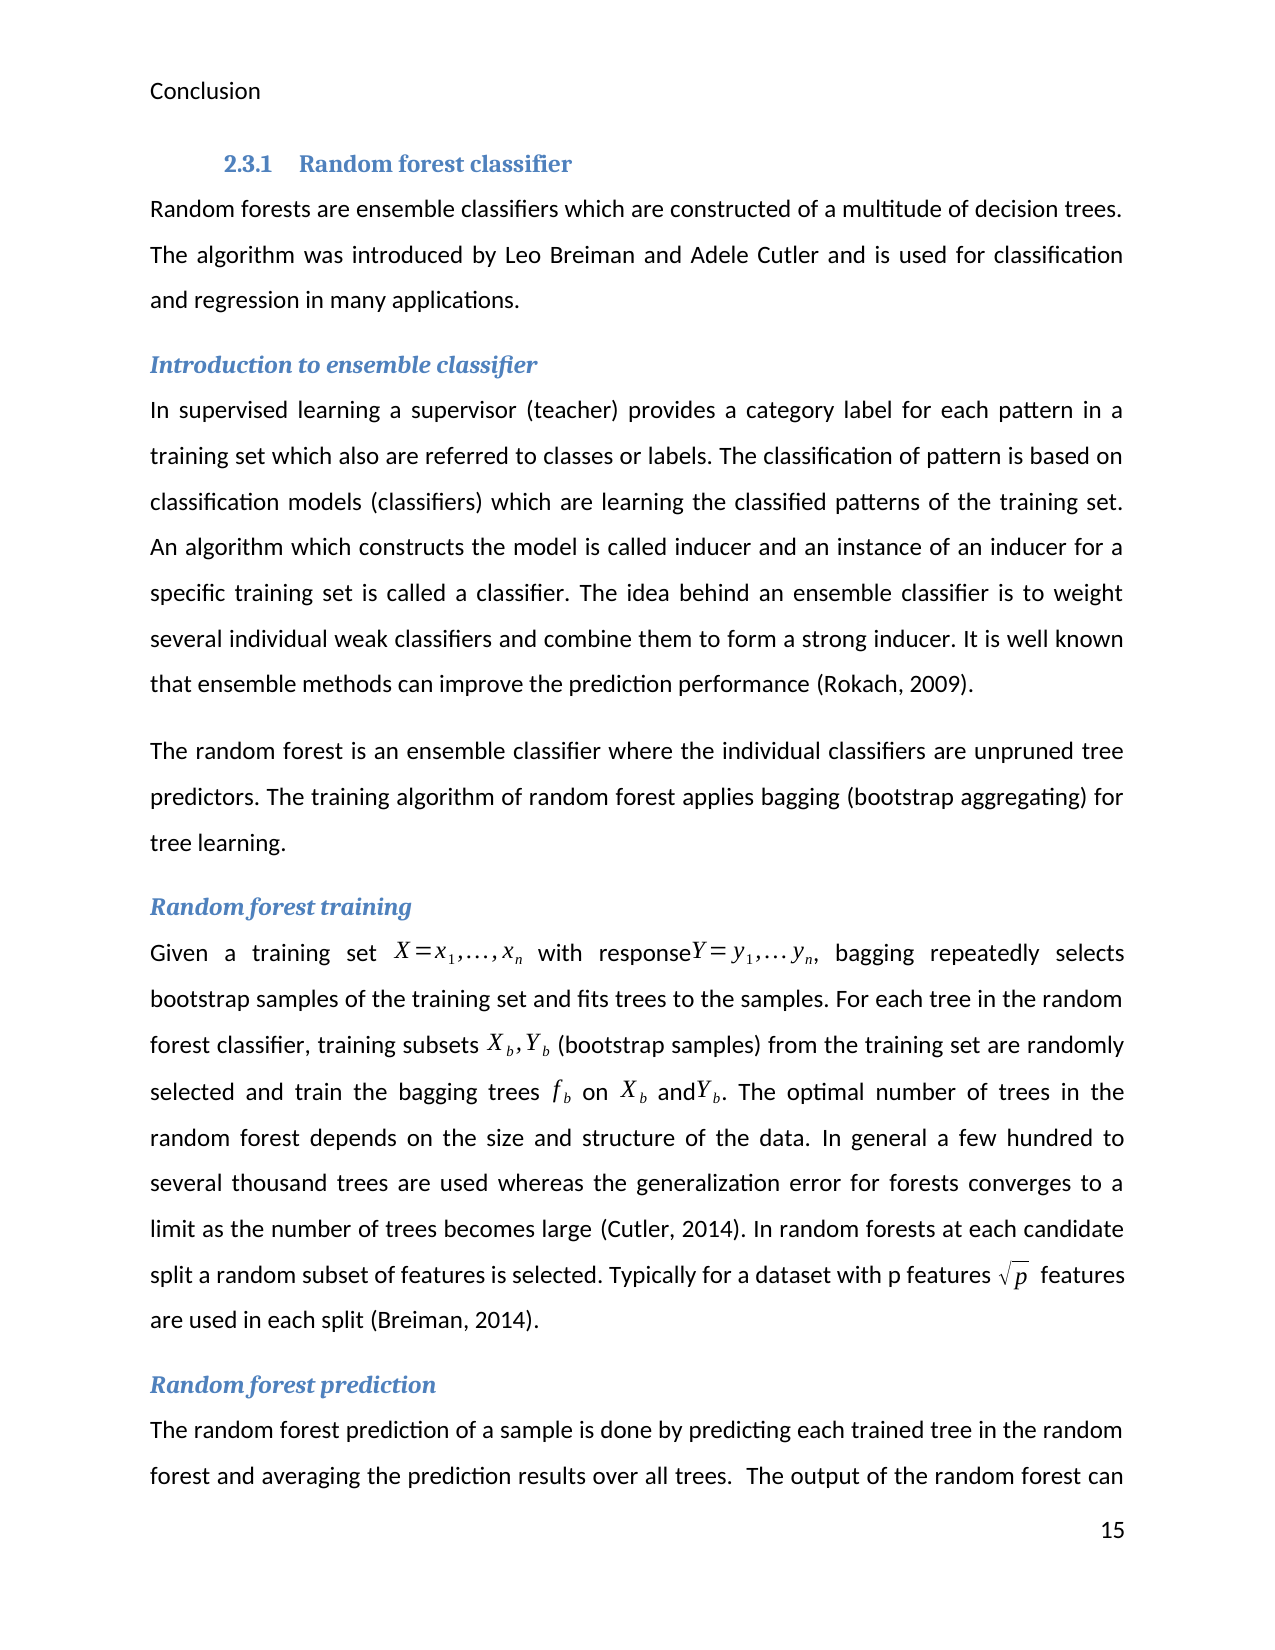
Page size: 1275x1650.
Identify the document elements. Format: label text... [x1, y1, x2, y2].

text The random forest is an ensemble classifier where the individual classifiers are unpruned tree predictors. The training algorithm of random forest applies bagging (bootstrap aggregating) for tree learning. [150, 735, 1125, 857]
subtitle Random forest classifier [224, 150, 1125, 179]
text Given a training set with response, bagging repeatedly selects bootstrap samples of the training set and fits trees to the samples. For each tree in the random forest classifier, training subsets (bootstrap samples) from the training set are randomly selected and train the bagging trees on and. The optimal number of trees in the random forest depends on the size and structure of the data. In general a few hundred to several thousand trees are used whereas the generalization error for forests converges to a limit as the number of trees becomes large . In random forests at each candidate split a random subset of features is selected. Typically for a dataset with p features features are used in each split . [150, 936, 1125, 1335]
subtitle Random forest training [150, 893, 1125, 922]
text In supervised learning a supervisor (teacher) provides a category label for each pattern in a training set which also are referred to classes or labels. The classification of pattern is based on classification models (classifiers) which are learning the classified patterns of the training set. An algorithm which constructs the model is called inducer and an instance of an inducer for a specific training set is called a classifier. The idea behind an ensemble classifier is to weight several individual weak classifiers and combine them to form a strong inducer. It is well known that ensemble methods can improve the prediction performance . [150, 394, 1125, 699]
subtitle Random forest prediction [150, 1371, 1125, 1400]
text Random forests are ensemble classifiers which are constructed of a multitude of decision trees. The algorithm was introduced by Leo Breiman and Adele Cutler and is used for classification and regression in many applications. [150, 193, 1125, 315]
subtitle Introduction to ensemble classifier [150, 351, 1125, 380]
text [150, 1414, 1125, 1491]
